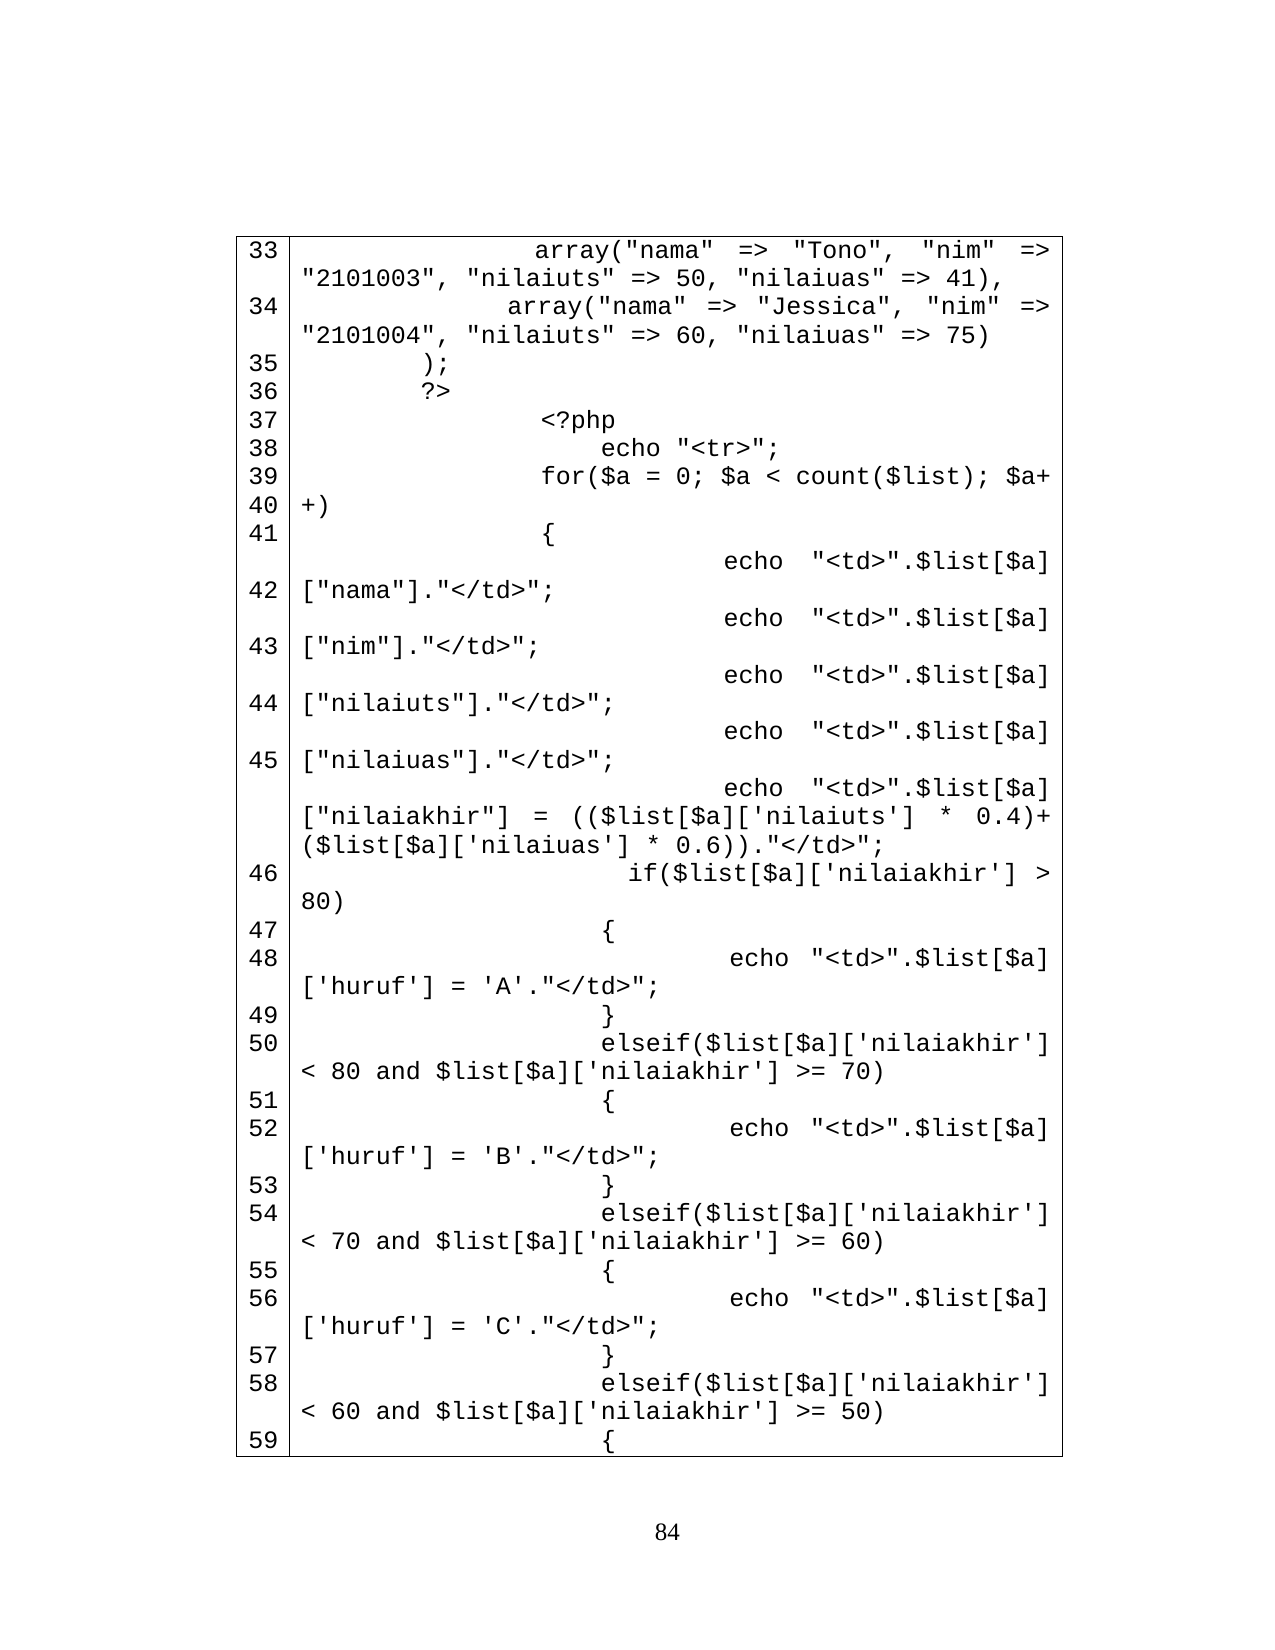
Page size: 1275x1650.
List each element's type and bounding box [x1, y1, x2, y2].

table_header [237, 237, 289, 1456]
table_header [290, 237, 1062, 1456]
